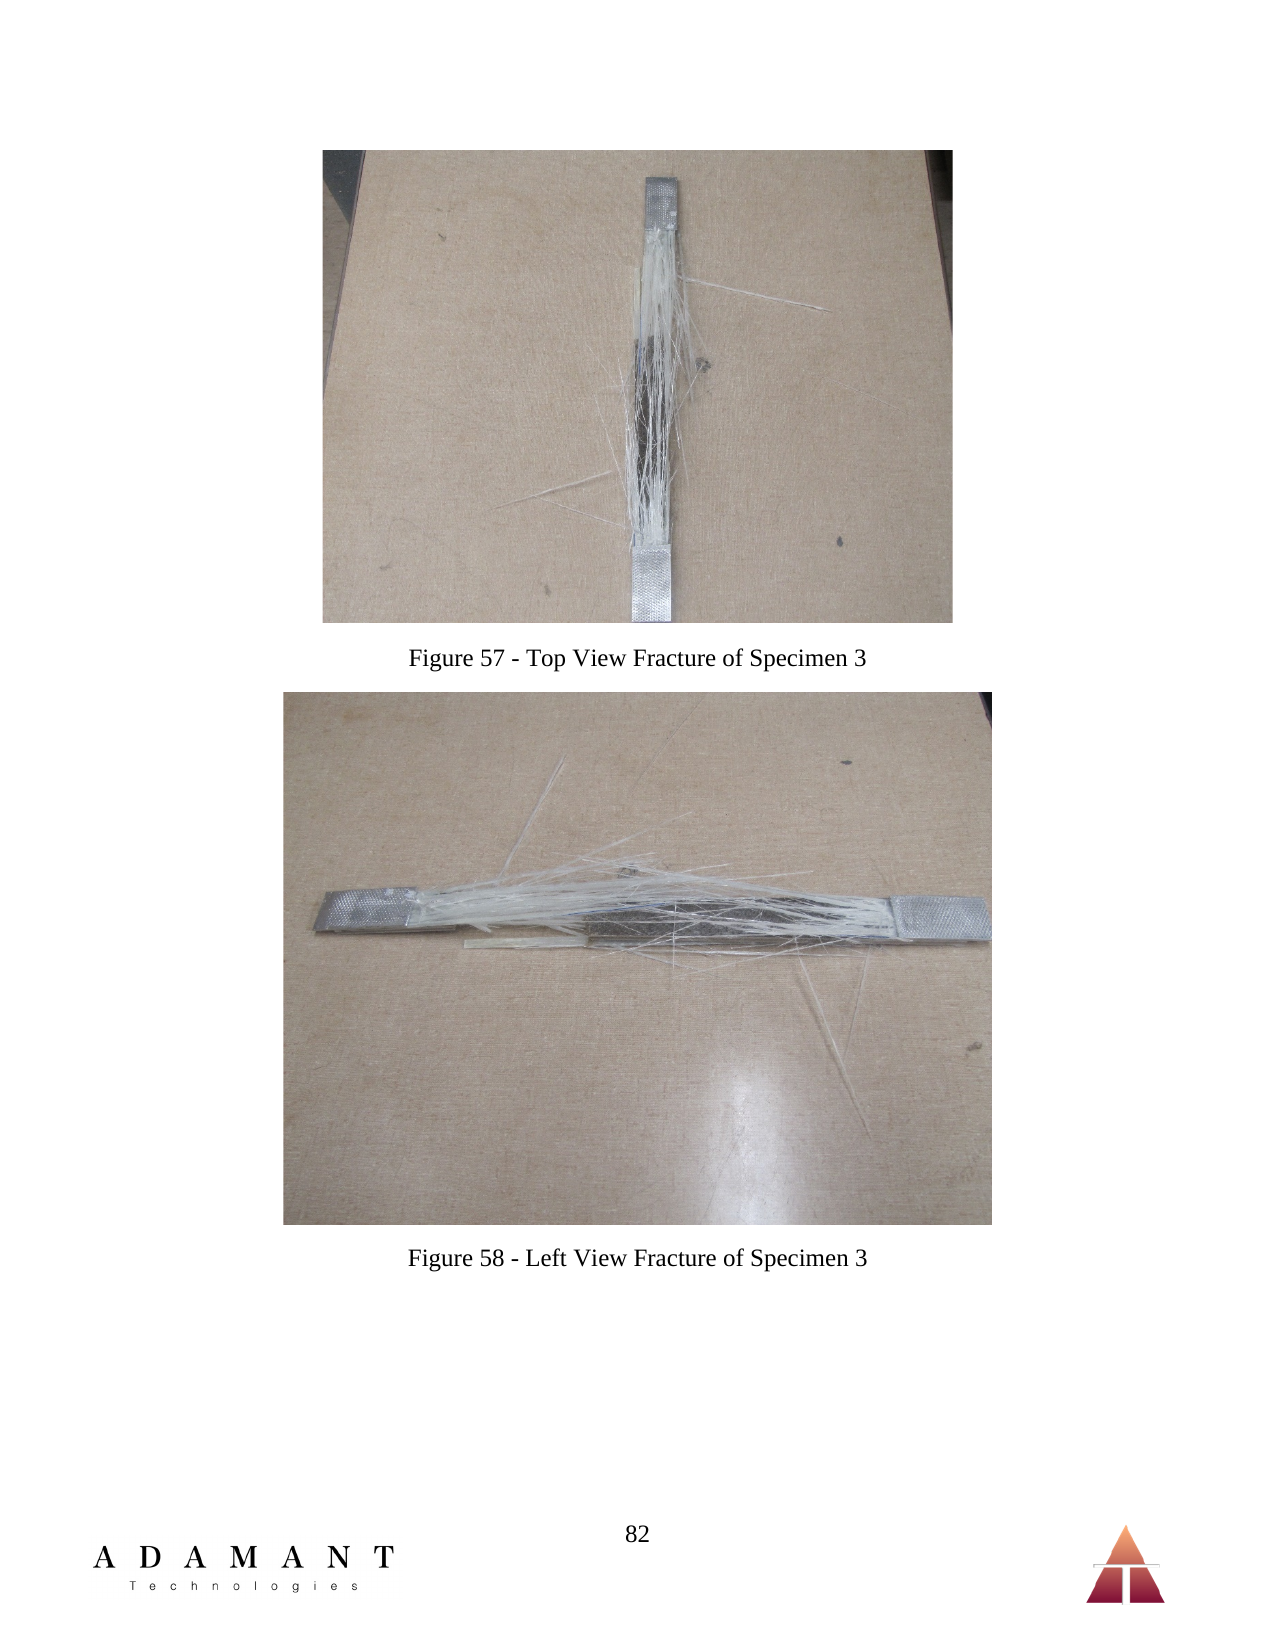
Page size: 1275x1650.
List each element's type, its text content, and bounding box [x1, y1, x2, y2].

picture [322, 150, 953, 623]
picture [1081, 1521, 1168, 1608]
picture [87, 1535, 404, 1600]
picture [283, 692, 992, 1225]
